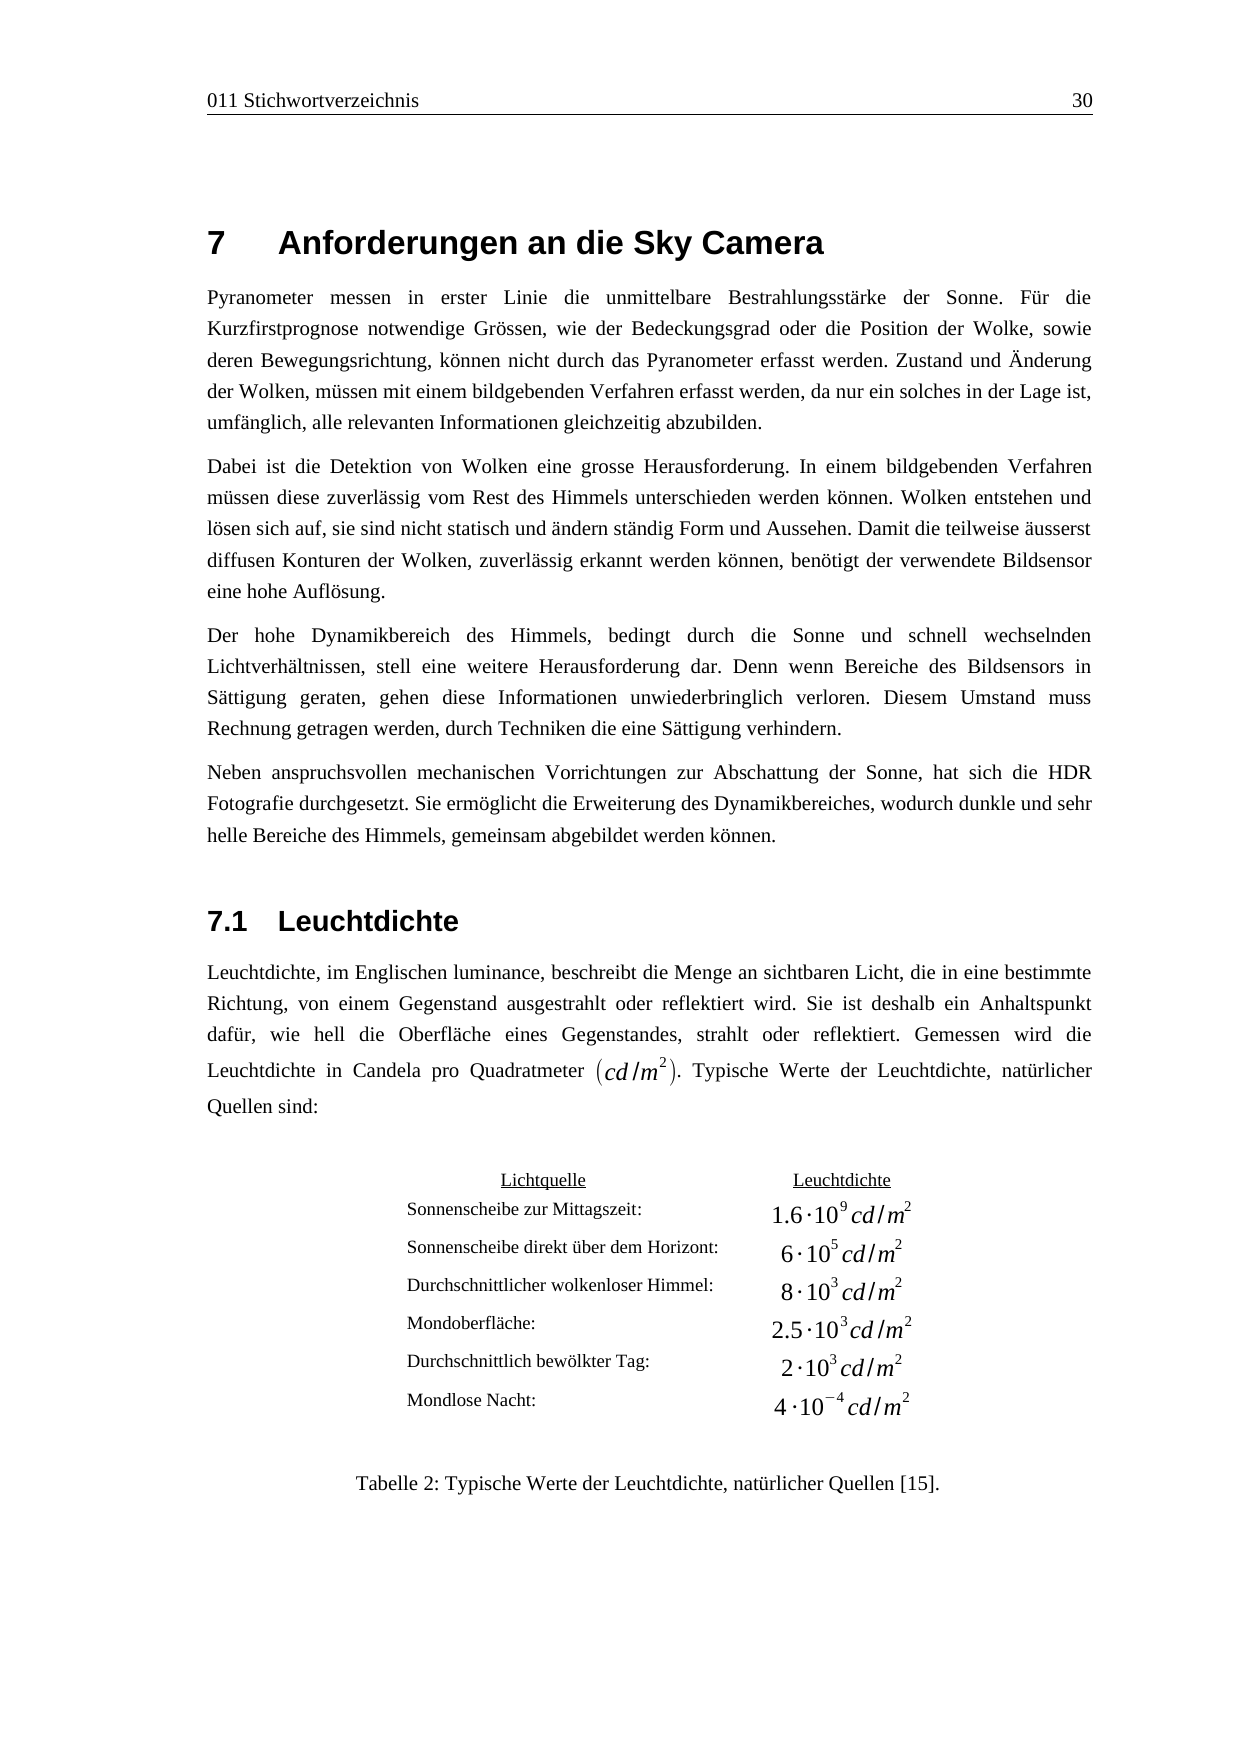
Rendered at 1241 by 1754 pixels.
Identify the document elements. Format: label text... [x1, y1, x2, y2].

table_cell [753, 1198, 930, 1236]
text Dabei ist die Detektion von Wolken eine grosse Herausforderung. In einem bildgebenden Verfahren müssen diese zuverlässig vom Rest des Himmels unterschieden werden können. Wolken entstehen und lösen sich auf, sie sind nicht statisch und ändern ständig Form und Aussehen. Damit die teilweise äusserst diffusen Konturen der Wolken, zuverlässig erkannt werden können, benötigt der verwendete Bildsensor eine hohe Auflösung. [207, 454, 1093, 603]
table_header Lichtquelle [407, 1169, 753, 1197]
table_cell Mondoberfläche: [407, 1312, 753, 1350]
text Leuchtdichte, im Englischen luminance, beschreibt die Menge an sichtbaren Licht, die in eine bestimmte Richtung, von einem Gegenstand ausgestrahlt oder reflektiert wird. Sie ist deshalb ein Anhaltspunkt dafür, wie hell die Oberfläche eines Gegenstandes, strahlt oder reflektiert. Gemessen wird die Leuchtdichte in Candela pro Quadratmeter . Typische Werte der Leuchtdichte, natürlicher Quellen sind: [207, 960, 1093, 1118]
text Tabelle 2: Typische Werte der Leuchtdichte, natürlicher Quellen [15]. [356, 1439, 1093, 1494]
table_cell Mondlose Nacht: [407, 1389, 753, 1427]
text Neben anspruchsvollen mechanischen Vorrichtungen zur Abschattung der Sonne, hat sich die HDR Fotografie durchgesetzt. Sie ermöglicht die Erweiterung des Dynamikbereiches, wodurch dunkle und sehr helle Bereiche des Himmels, gemeinsam abgebildet werden können. [207, 760, 1093, 847]
subtitle Anforderungen an die Sky Camera [207, 223, 1093, 261]
table_cell Durchschnittlicher wolkenloser Himmel: [407, 1274, 753, 1312]
subtitle Leuchtdichte [207, 904, 1093, 937]
table_cell [753, 1389, 930, 1427]
table_cell [753, 1312, 930, 1350]
text Der hohe Dynamikbereich des Himmels, bedingt durch die Sonne und schnell wechselnden Lichtverhältnissen, stell eine weitere Herausforderung dar. Denn wenn Bereiche des Bildsensors in Sättigung geraten, gehen diese Informationen unwiederbringlich verloren. Diesem Umstand muss Rechnung getragen werden, durch Techniken die eine Sättigung verhindern. [207, 623, 1093, 740]
table_cell [753, 1274, 930, 1312]
table_header Leuchtdichte [753, 1169, 930, 1197]
table_cell [753, 1236, 930, 1274]
text Pyranometer messen in erster Linie die unmittelbare Bestrahlungsstärke der Sonne. Für die Kurzfirstprognose notwendige Grössen, wie der Bedeckungsgrad oder die Position der Wolke, sowie deren Bewegungsrichtung, können nicht durch das Pyranometer erfasst werden. Zustand und Änderung der Wolken, müssen mit einem bildgebenden Verfahren erfasst werden, da nur ein solches in der Lage ist, umfänglich, alle relevanten Informationen gleichzeitig abzubilden. [207, 285, 1093, 434]
table_cell Sonnenscheibe zur Mittagszeit: [407, 1198, 753, 1236]
table_cell Durchschnittlich bewölkter Tag: [407, 1350, 753, 1388]
table_cell [753, 1350, 930, 1388]
table_cell Sonnenscheibe direkt über dem Horizont: [407, 1236, 753, 1274]
